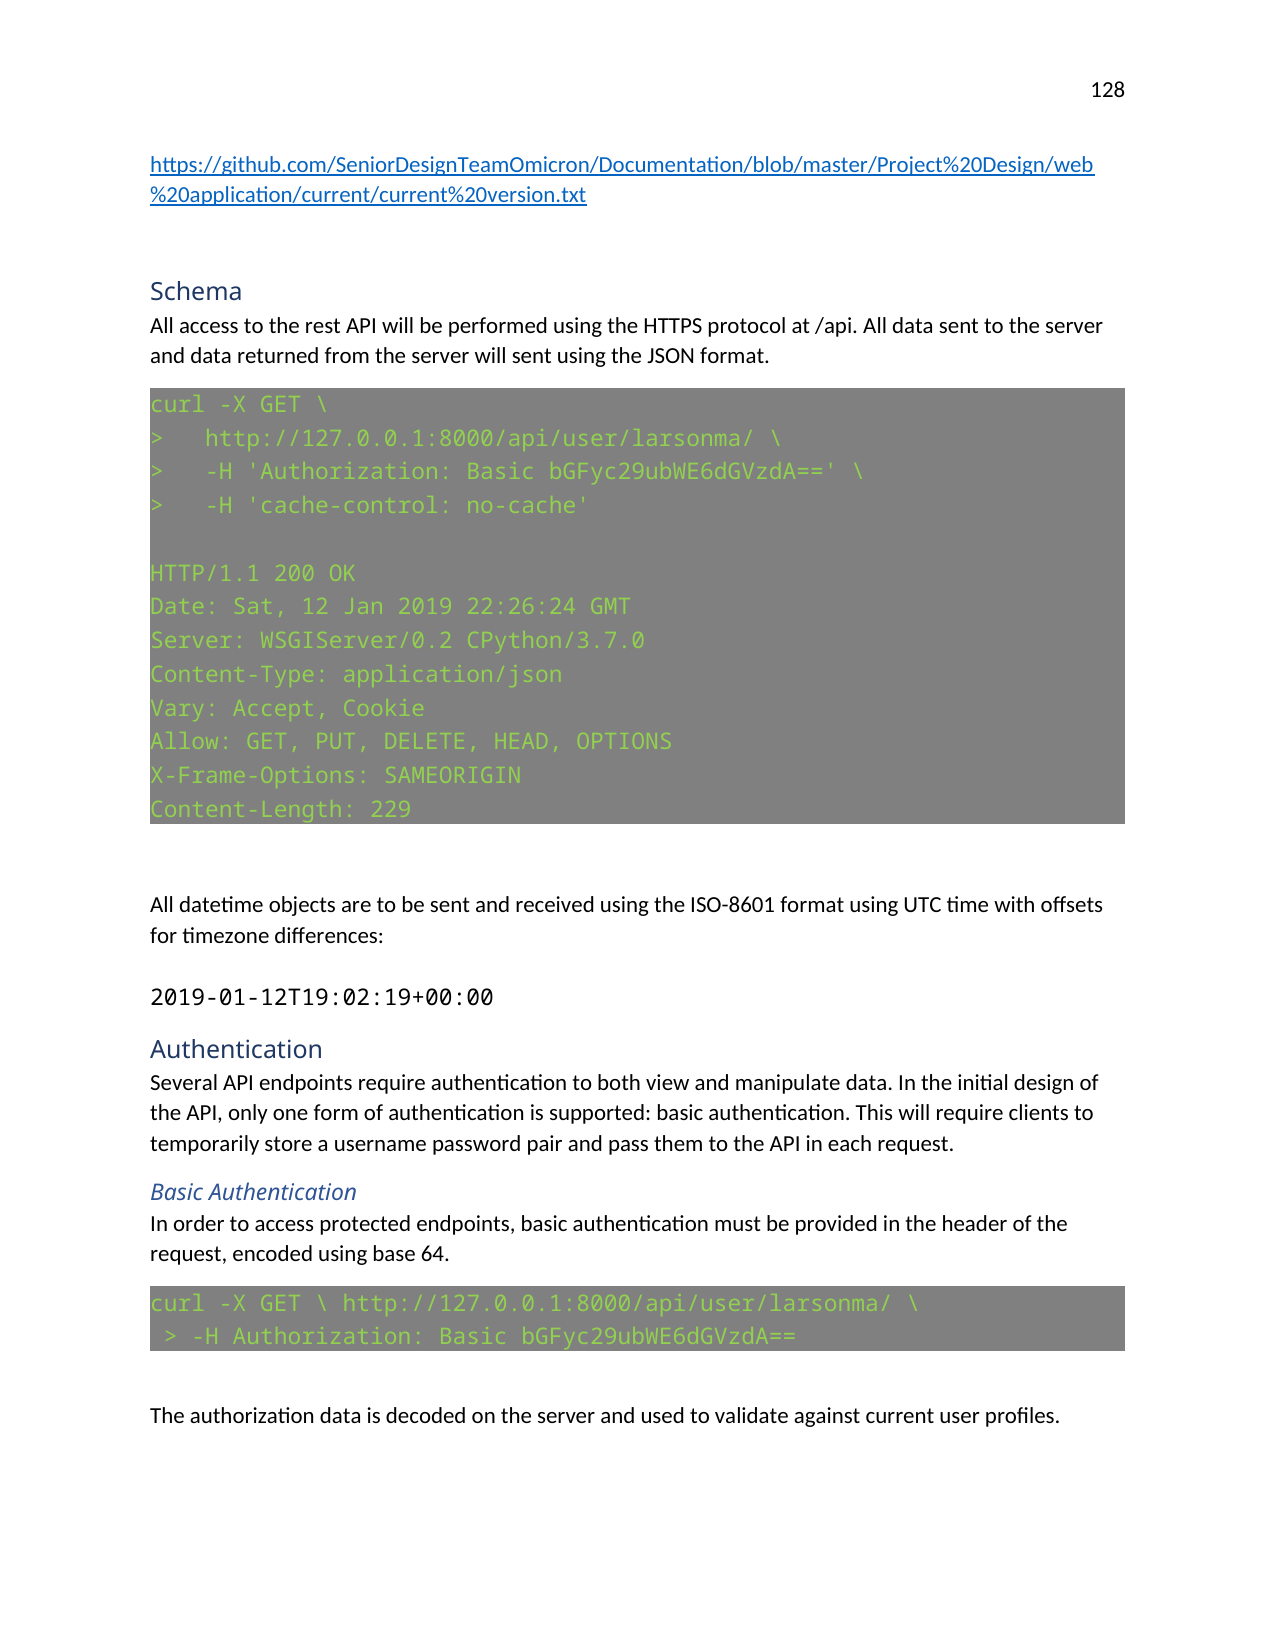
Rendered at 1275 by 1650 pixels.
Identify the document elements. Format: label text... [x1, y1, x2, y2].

text HTTP/1.1 200 OK [150, 557, 1125, 588]
text The authorization data is decoded on the server and used to validate against current user profiles. [150, 1401, 1125, 1429]
text > -H 'Authorization: Basic bGFyc29ubWE6dGVzdA==' \ [150, 455, 1125, 487]
text All access to the rest API will be performed using the HTTPS protocol at /api. All data sent to the server and data returned from the server will sent using the JSON format. [150, 311, 1125, 369]
text Several API endpoints require authentication to both view and manipulate data. In the initial design of the API, only one form of authentication is supported: basic authentication. This will require clients to temporarily store a username password pair and pass them to the API in each request. [150, 1068, 1125, 1157]
text Allow: GET, PUT, DELETE, HEAD, OPTIONS [150, 725, 1125, 757]
text In order to access protected endpoints, basic authentication must be provided in the header of the request, encoded using base 64. [150, 1209, 1125, 1268]
text > -H Authorization: Basic bGFyc29ubWE6dGVzdA== [150, 1320, 1125, 1351]
text All datetime objects are to be sent and received using the ISO-8601 format using UTC time with offsets for timezone differences: [150, 891, 1125, 949]
subtitle Basic Authentication [150, 1176, 1125, 1207]
text X-Frame-Options: SAMEORIGIN [150, 759, 1125, 790]
subtitle Schema [150, 274, 1125, 308]
text Vary: Accept, Cookie [150, 692, 1125, 723]
text Content-Length: 229 [150, 793, 1125, 824]
text Content-Type: application/json [150, 658, 1125, 689]
text curl -X GET \ [150, 388, 1125, 419]
text 2019-01-12T19:02:19+00:00 [150, 981, 1125, 1012]
text Server: WSGIServer/0.2 CPython/3.7.0 [150, 624, 1125, 655]
text Date: Sat, 12 Jan 2019 22:26:24 GMT [150, 590, 1125, 622]
text > -H 'cache-control: no-cache' [150, 489, 1125, 520]
subtitle Authentication [150, 1032, 1125, 1066]
text curl -X GET \ http://127.0.0.1:8000/api/user/larsonma/ \ [150, 1286, 1125, 1318]
text https://github.com/SeniorDesignTeamOmicron/Documentation/blob/master/Project%20Design/web%20application/current/current%20version.txt [150, 150, 1125, 208]
text > http://127.0.0.1:8000/api/user/larsonma/ \ [150, 422, 1125, 453]
